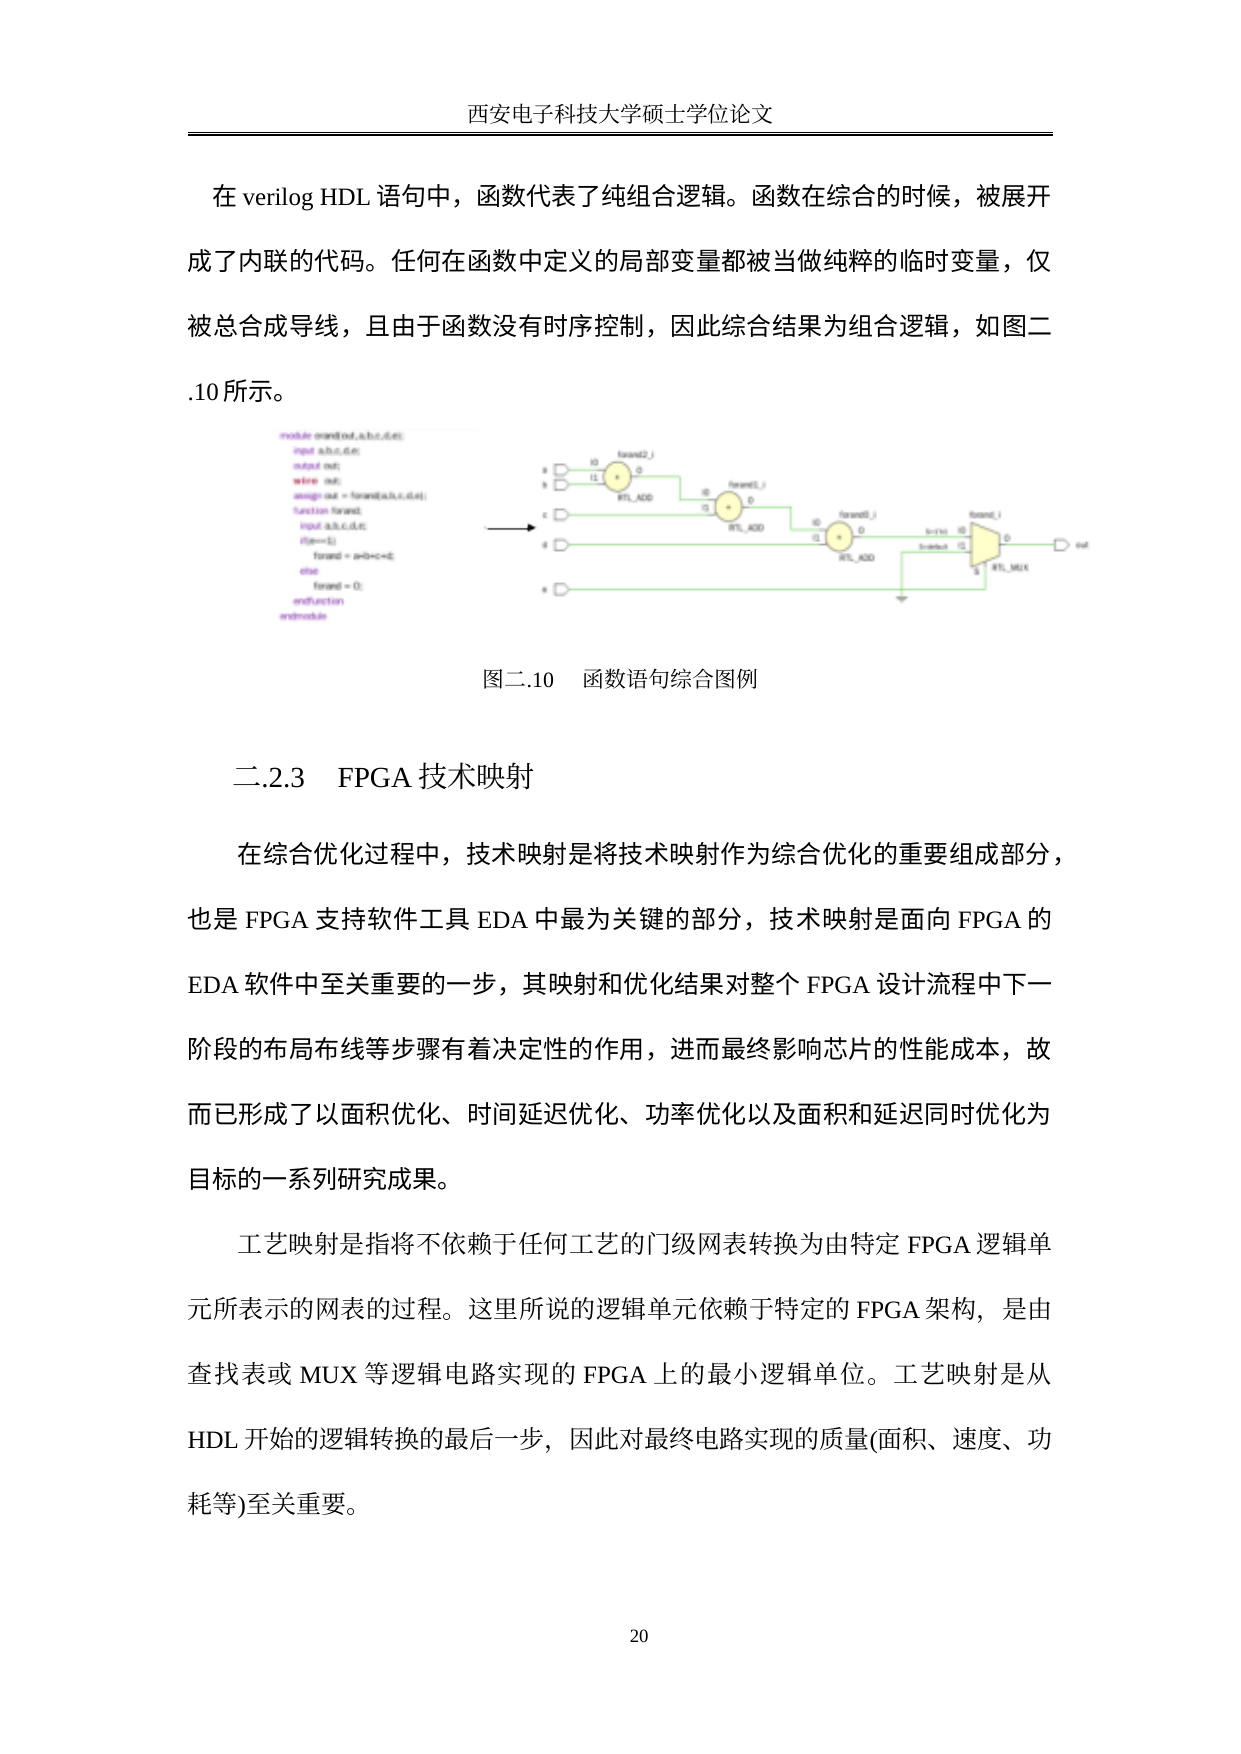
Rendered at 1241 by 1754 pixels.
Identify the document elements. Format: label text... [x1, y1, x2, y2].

text 工艺映射是指将不依赖于任何工艺的门级网表转换为由特定FPGA逻辑单元所表示的网表的过程。这里所说的逻辑单元依赖于特定的FPGA架构，是由查找表或MUX等逻辑电路实现的FPGA上的最小逻辑单位。工艺映射是从HDL开始的逻辑转换的最后一步，因此对最终电路实现的质量(面积、速度、功耗等)至关重要。 [187, 1210, 1053, 1535]
text 在verilog HDL语句中，函数代表了纯组合逻辑。函数在综合的时候，被展开成了内联的代码。任何在函数中定义的局部变量都被当做纯粹的临时变量，仅被总合成导线，且由于函数没有时序控制，因此综合结果为组合逻辑，如图2.15所示。 [187, 162, 1053, 422]
subtitle FPGA技术映射 [232, 743, 1053, 808]
text 在综合优化过程中，技术映射是将技术映射作为综合优化的重要组成部分，也是FPGA支持软件工具EDA中最为关键的部分，技术映射是面向FPGA的EDA软件中至关重要的一步，其映射和优化结果对整个FPGA设计流程中下一阶段的布局布线等步骤有着决定性的作用，进而最终影响芯片的性能成本，故而已形成了以面积优化、时间延迟优化、功率优化以及面积和延迟同时优化为目标的一系列研究成果。 [187, 820, 1053, 1210]
text 函数语句综合图例 [187, 662, 1053, 694]
